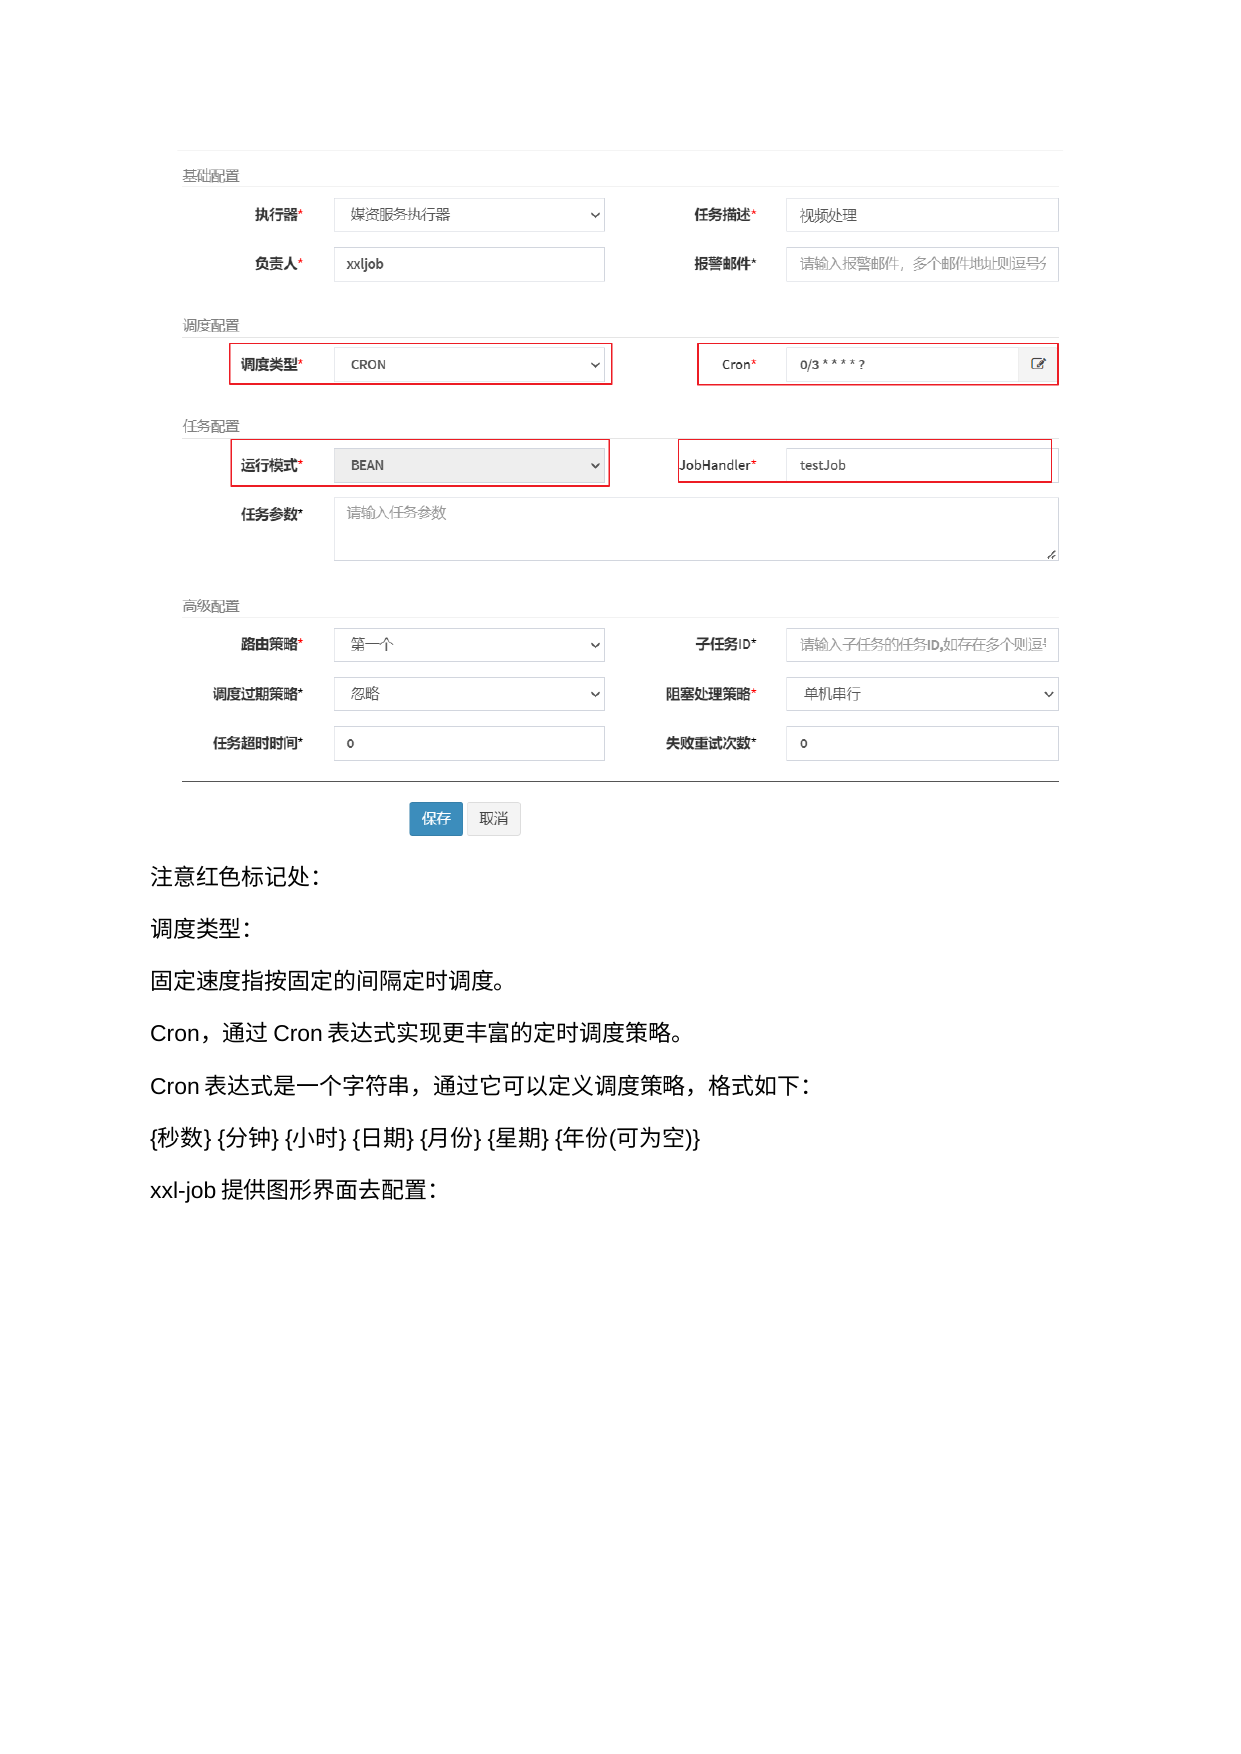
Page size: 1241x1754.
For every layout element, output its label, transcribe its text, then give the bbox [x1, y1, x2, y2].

text Cron，通过Cron表达式实现更丰富的定时调度策略。 [150, 1015, 1090, 1048]
text 注意红色标记处： [150, 858, 1090, 892]
text xxl-job提供图形界面去配置： [150, 1172, 1090, 1205]
text Cron表达式是一个字符串，通过它可以定义调度策略，格式如下： [150, 1068, 1090, 1101]
text 固定速度指按固定的间隔定时调度。 [150, 963, 1090, 996]
text 调度类型： [150, 911, 1090, 944]
text {秒数} {分钟} {小时} {日期} {月份} {星期} {年份(可为空)} [150, 1120, 1090, 1153]
picture [177, 150, 1064, 841]
